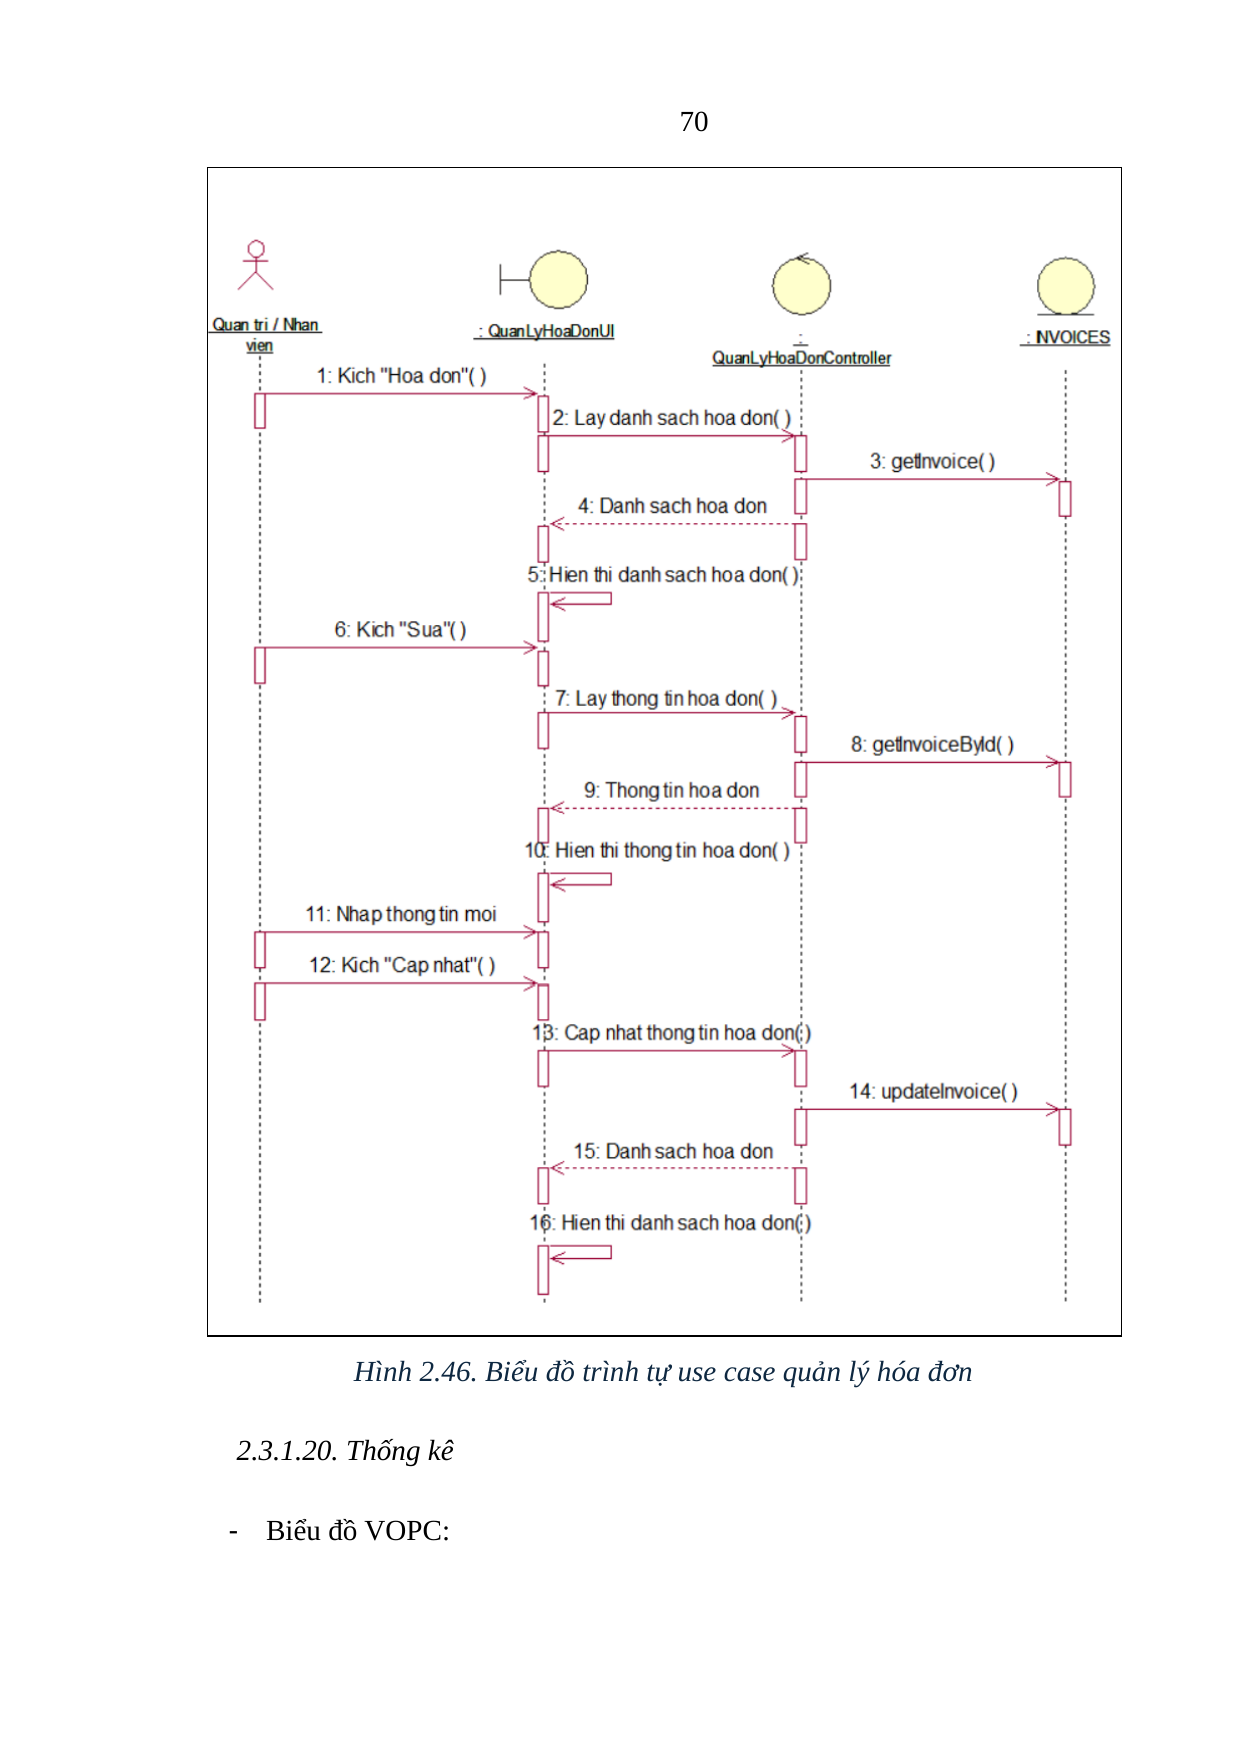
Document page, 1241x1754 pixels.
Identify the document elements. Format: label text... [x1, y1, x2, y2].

picture [208, 228, 1121, 1305]
subtitle Thống kê [207, 1433, 1122, 1467]
list Biểu đồ VOPC: [228, 1513, 1122, 1546]
